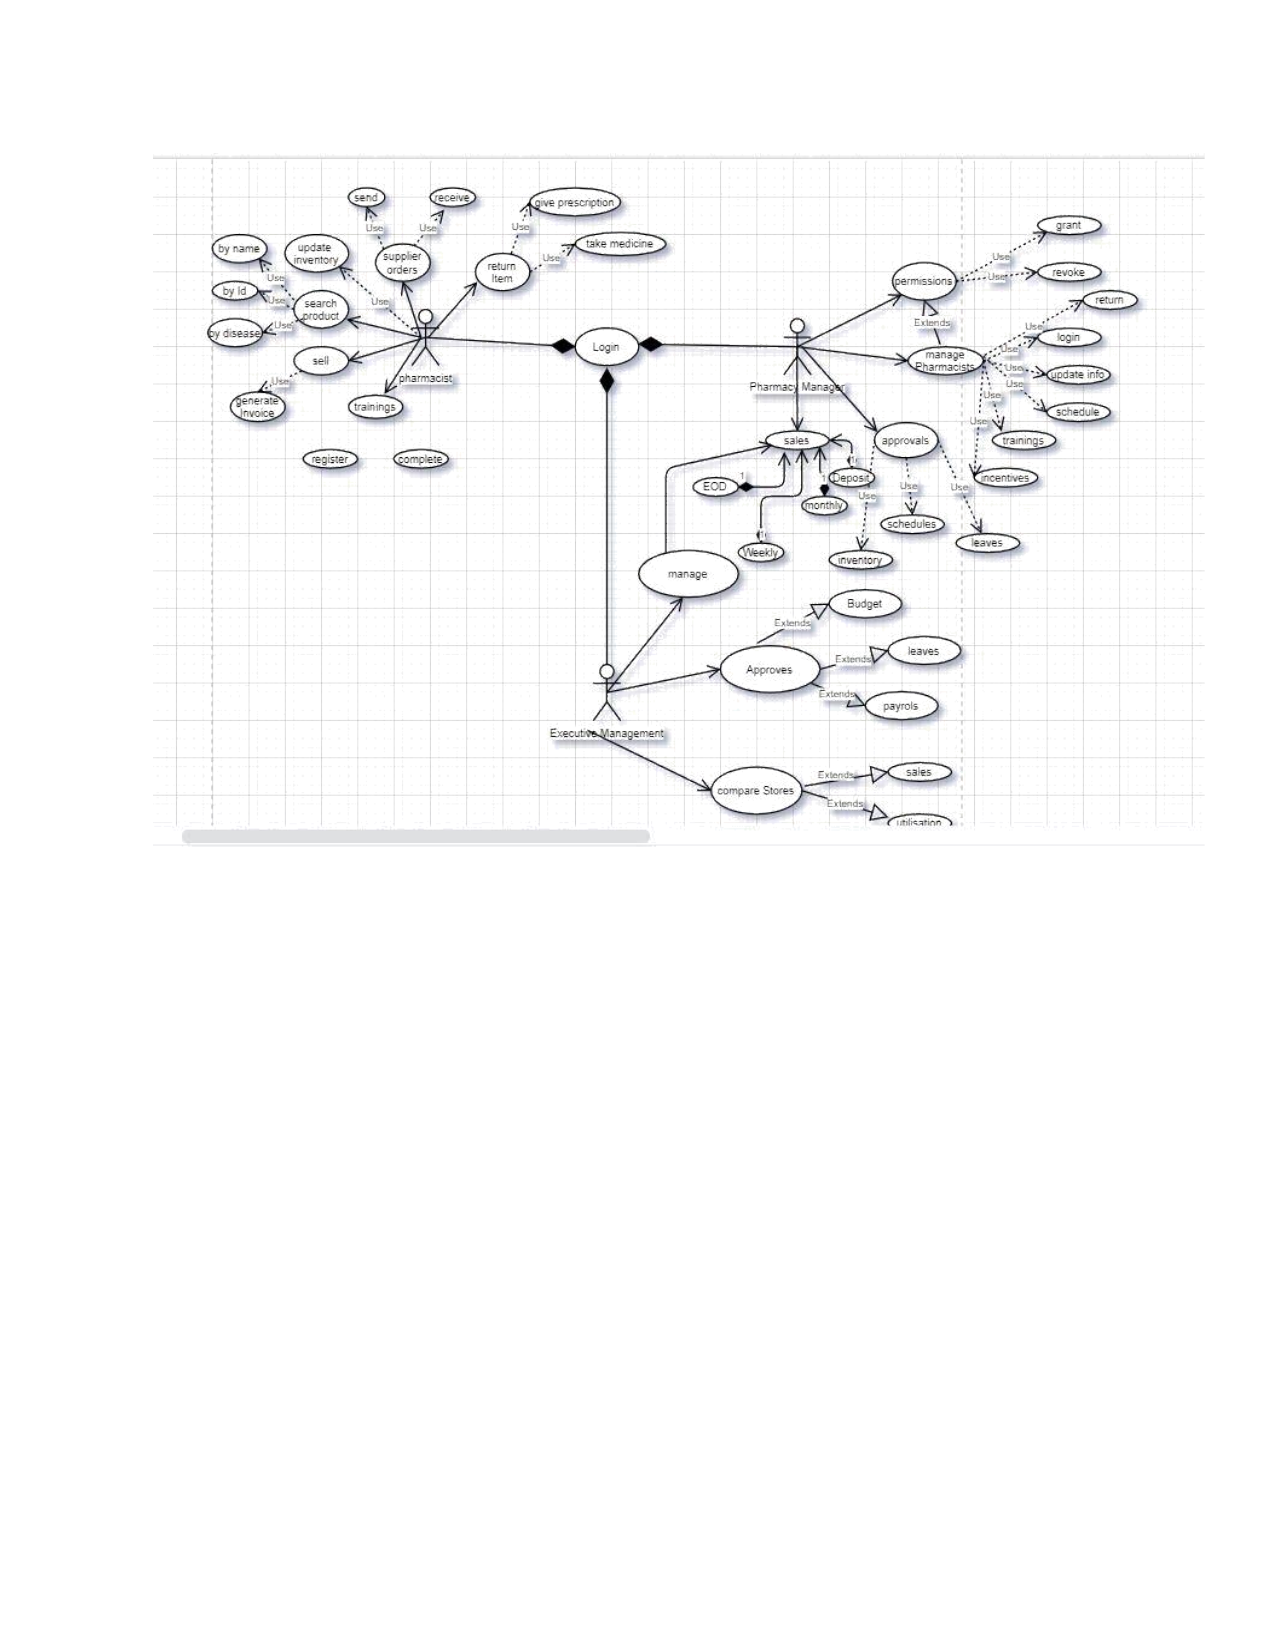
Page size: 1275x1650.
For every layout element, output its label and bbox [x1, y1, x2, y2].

picture [153, 153, 1205, 847]
